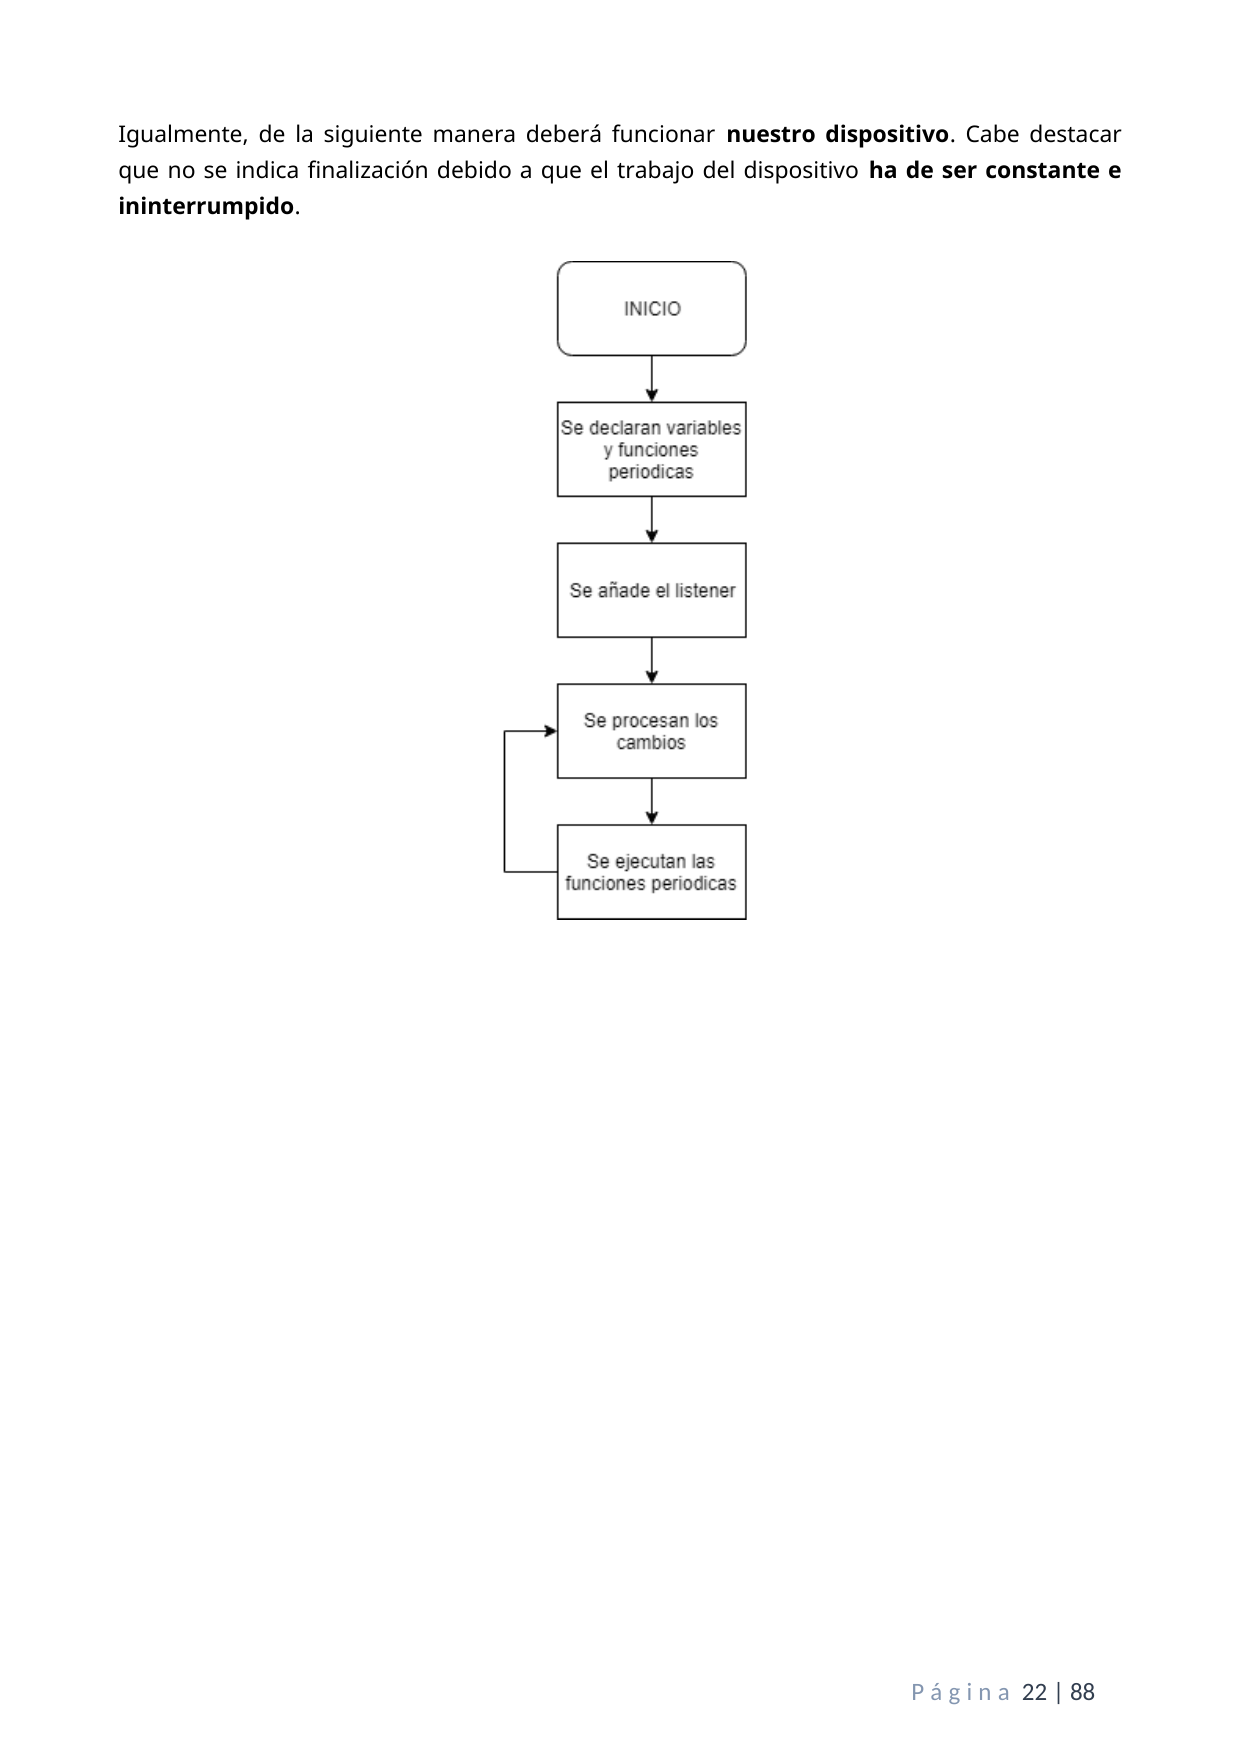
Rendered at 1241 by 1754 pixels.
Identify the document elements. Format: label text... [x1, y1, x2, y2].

text Igualmente, de la siguiente manera deberá funcionar nuestro dispositivo. Cabe destacar que no se indica finalización debido a que el trabajo del dispositivo ha de ser constante e ininterrumpido. [118, 118, 1122, 154]
picture [493, 261, 747, 920]
text Igualmente, de la siguiente manera deberá funcionar nuestro dispositivo. Cabe destacar que no se indica finalización debido a que el trabajo del dispositivo ha de ser constante e ininterrumpido. [118, 185, 1122, 221]
